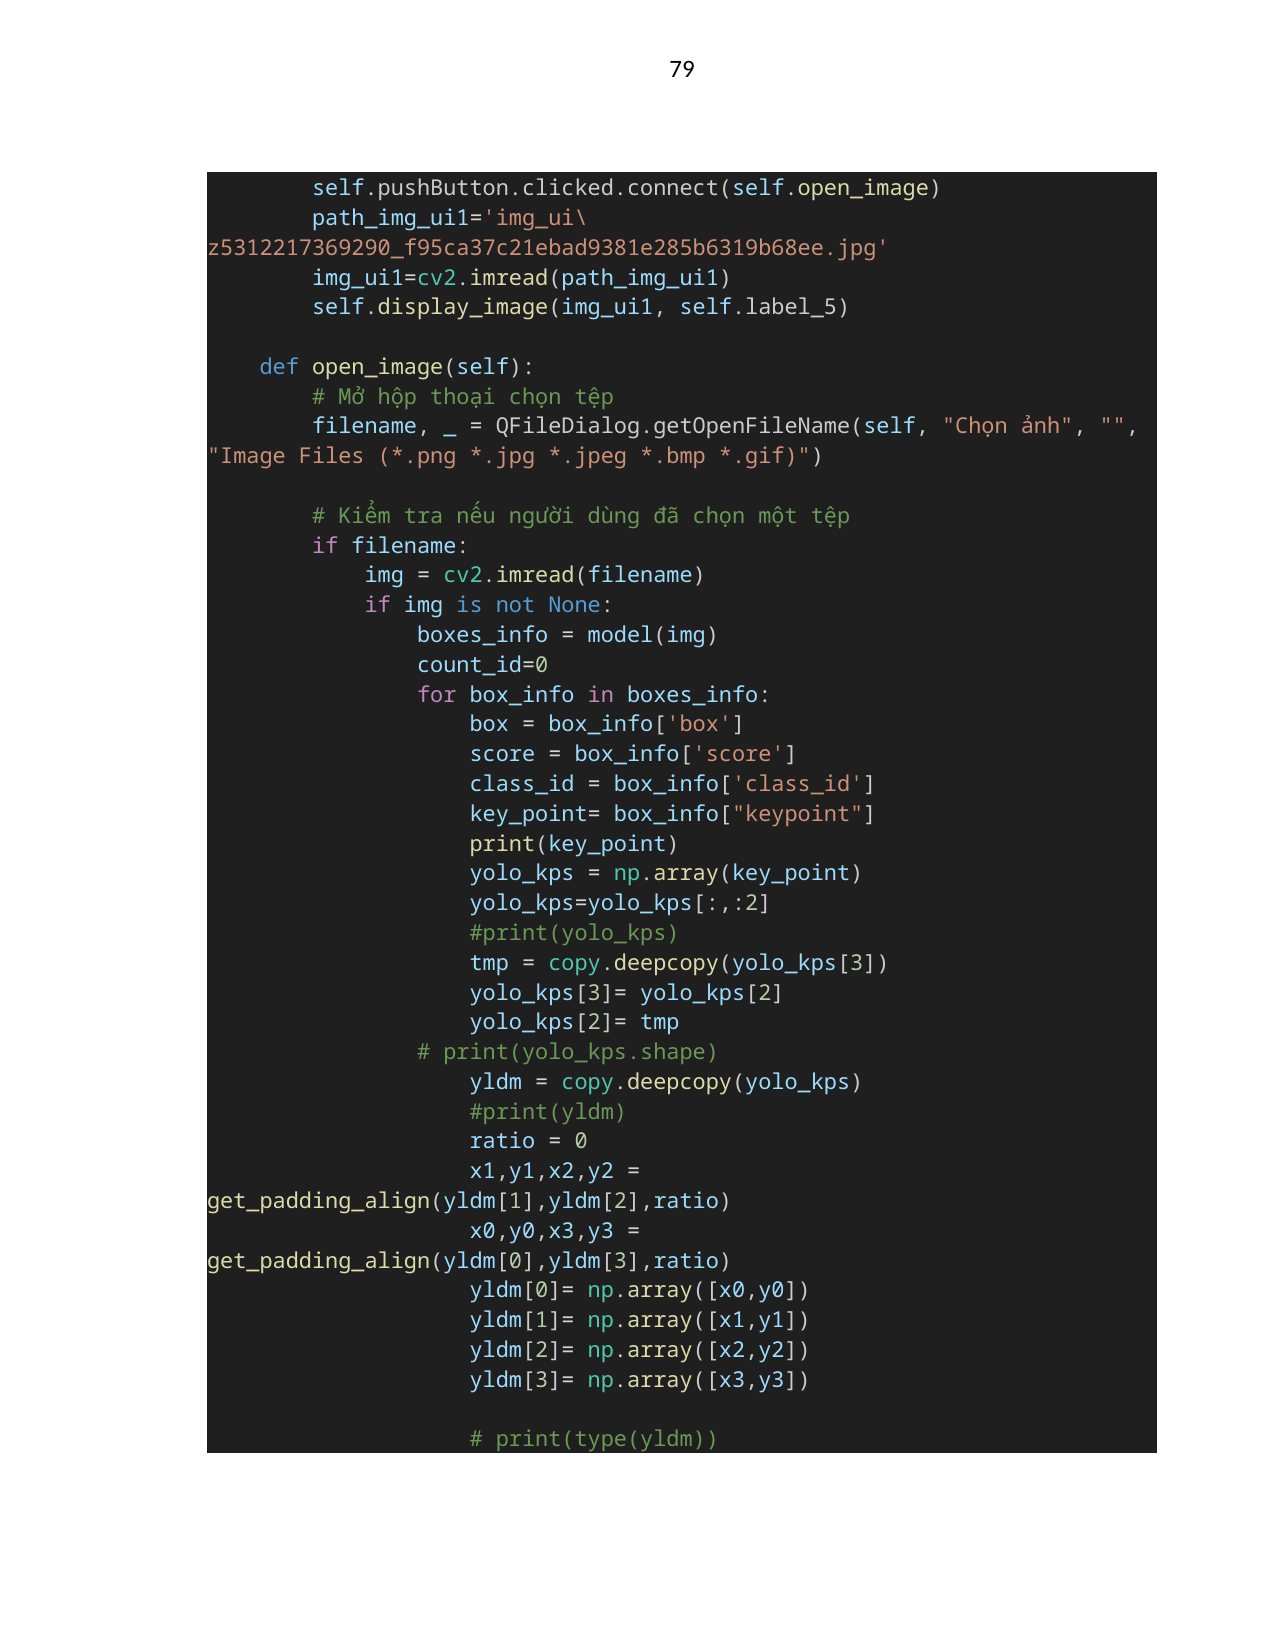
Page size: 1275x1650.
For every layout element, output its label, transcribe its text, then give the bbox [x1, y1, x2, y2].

text boxes_info = model(img) [207, 619, 1157, 649]
text yldm[2]= np.array([x2,y2]) [207, 1334, 1157, 1364]
text self.display_image(img_ui1, self.label_5) [207, 291, 1157, 321]
text filename, _ = QFileDialog.getOpenFileName(self, "Chọn ảnh", "", "Image Files (*.png *.jpg *.jpeg *.bmp *.gif)") [207, 411, 1157, 470]
text tmp = copy.deepcopy(yolo_kps[3]) [207, 947, 1157, 977]
text if filename: [207, 530, 1157, 559]
text self.pushButton.clicked.connect(self.open_image) [207, 172, 1157, 202]
text # print(type(yldm)) [207, 1423, 1157, 1453]
text yolo_kps[3]= yolo_kps[2] [207, 977, 1157, 1006]
text box = box_info['box'] [207, 708, 1157, 738]
text yolo_kps=yolo_kps[:,:2] [207, 887, 1157, 917]
text ratio = 0 [207, 1126, 1157, 1155]
text class_id = box_info['class_id'] [207, 768, 1157, 798]
text if img is not None: [207, 589, 1157, 619]
text yldm = copy.deepcopy(yolo_kps) [207, 1066, 1157, 1096]
text def open_image(self): [207, 351, 1157, 381]
text img = cv2.imread(filename) [207, 559, 1157, 589]
text # print(yolo_kps.shape) [207, 1036, 1157, 1066]
text img_ui1=cv2.imread(path_img_ui1) [207, 262, 1157, 291]
text score = box_info['score'] [207, 738, 1157, 768]
text count_id=0 [207, 649, 1157, 679]
text yolo_kps[2]= tmp [207, 1006, 1157, 1036]
text yldm[1]= np.array([x1,y1]) [207, 1304, 1157, 1334]
text print(key_point) [207, 828, 1157, 857]
text key_point= box_info["keypoint"] [207, 798, 1157, 828]
text # Mở hộp thoại chọn tệp [207, 381, 1157, 411]
text yldm[3]= np.array([x3,y3]) [207, 1364, 1157, 1394]
text path_img_ui1='img_ui\z5312217369290_f95ca37c21ebad9381e285b6319b68ee.jpg' [207, 202, 1157, 262]
text yldm[0]= np.array([x0,y0]) [207, 1274, 1157, 1304]
text # Kiểm tra nếu người dùng đã chọn một tệp [207, 500, 1157, 530]
text x0,y0,x3,y3 = get_padding_align(yldm[0],yldm[3],ratio) [207, 1215, 1157, 1274]
text yolo_kps = np.array(key_point) [207, 857, 1157, 887]
text for box_info in boxes_info: [207, 679, 1157, 708]
text #print(yldm) [207, 1096, 1157, 1126]
text #print(yolo_kps) [207, 917, 1157, 947]
text x1,y1,x2,y2 = get_padding_align(yldm[1],yldm[2],ratio) [207, 1155, 1157, 1215]
